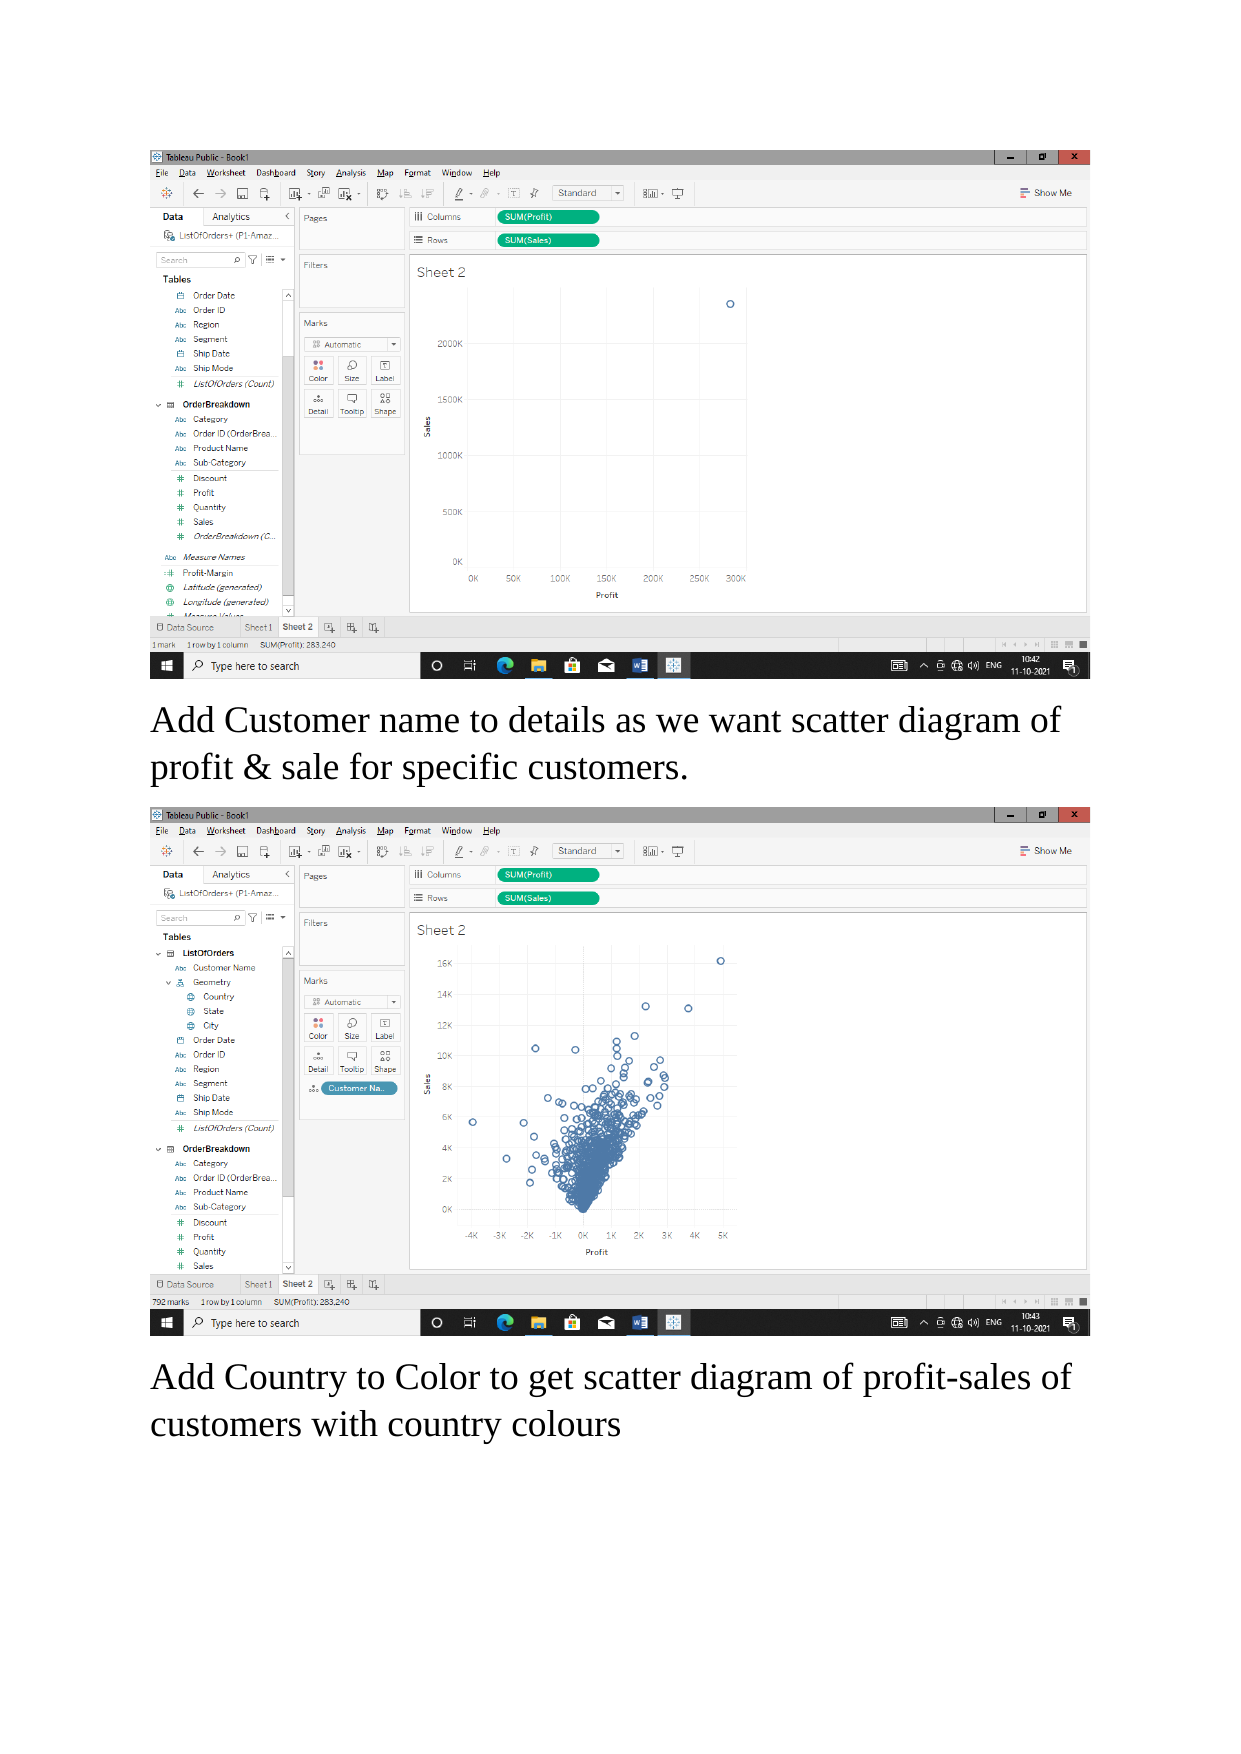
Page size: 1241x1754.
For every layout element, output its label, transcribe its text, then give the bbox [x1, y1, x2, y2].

picture [150, 150, 1091, 679]
picture [150, 807, 1091, 1336]
text Add Country to Color to get scatter diagram of profit-sales of customers with country colours [150, 1355, 1090, 1444]
text Add Customer name to details as we want scatter diagram of profit & sale for specific customers. [150, 697, 1090, 787]
